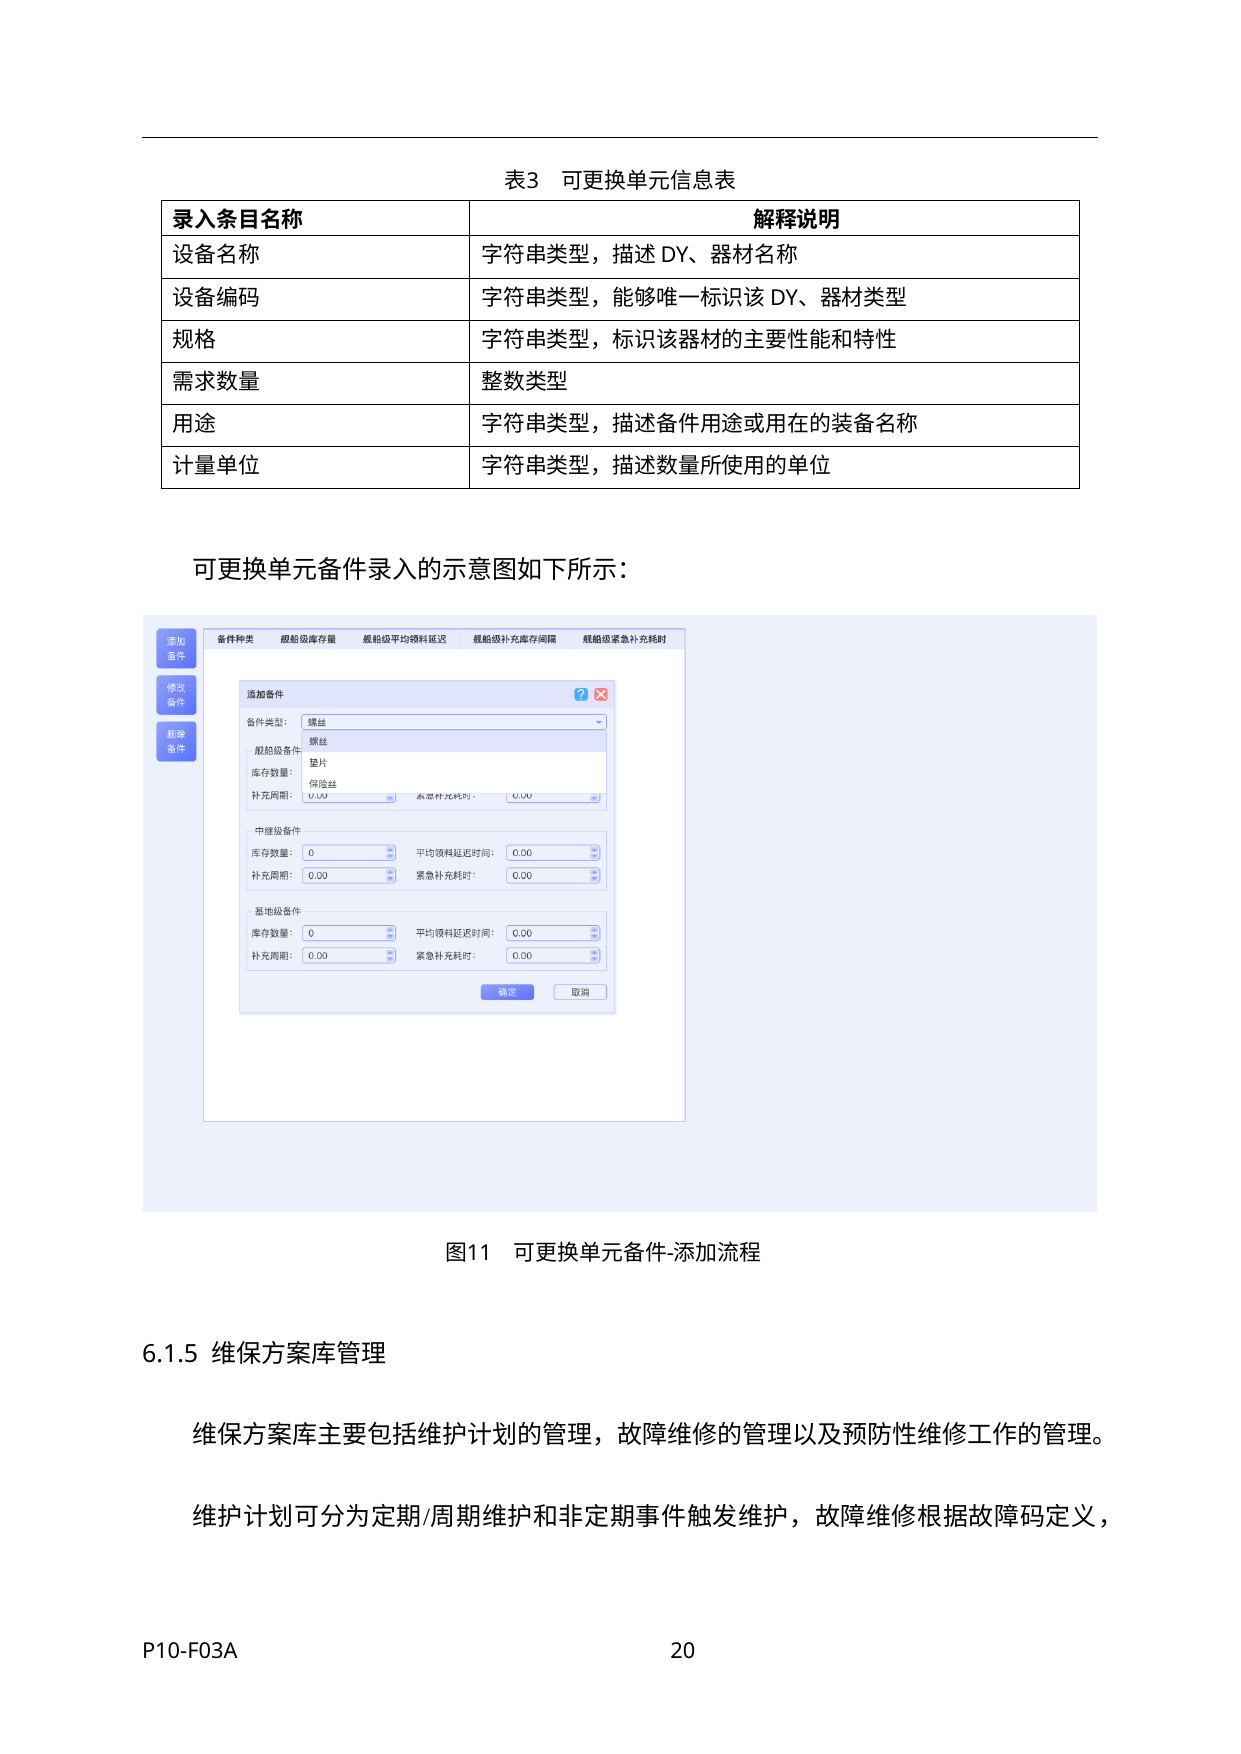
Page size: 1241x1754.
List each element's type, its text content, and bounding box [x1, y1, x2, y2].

table_cell 字符串类型，描述数量所使用的单位 [470, 447, 1079, 488]
text 可更换单元备件-添加流程 [142, 1234, 1098, 1268]
subtitle 维保方案库管理 [142, 1317, 1098, 1385]
text 可更换单元备件录入的示意图如下所示： [142, 534, 1098, 602]
table_cell 用途 [162, 405, 469, 446]
table_cell 字符串类型，能够唯一标识该DY、器材类型 [470, 279, 1079, 319]
table_cell 需求数量 [162, 363, 469, 404]
text 可更换单元信息表 [142, 162, 1098, 196]
table_cell 整数类型 [470, 363, 1079, 404]
table_cell 计量单位 [162, 447, 469, 488]
table_cell 规格 [162, 321, 469, 362]
table_cell 字符串类型，描述DY、器材名称 [470, 236, 1079, 277]
text 维保方案库主要包括维护计划的管理，故障维修的管理以及预防性维修工作的管理。 [142, 1399, 1098, 1467]
table_cell 字符串类型，标识该器材的主要性能和特性 [470, 321, 1079, 362]
table_header 录入条目名称 [162, 201, 469, 235]
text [142, 1481, 1098, 1548]
table_cell 设备名称 [162, 236, 469, 277]
table_header 解释说明 [470, 201, 1079, 235]
table_cell 设备编码 [162, 279, 469, 319]
table_cell 字符串类型，描述备件用途或用在的装备名称 [470, 405, 1079, 446]
picture [143, 615, 1098, 1212]
